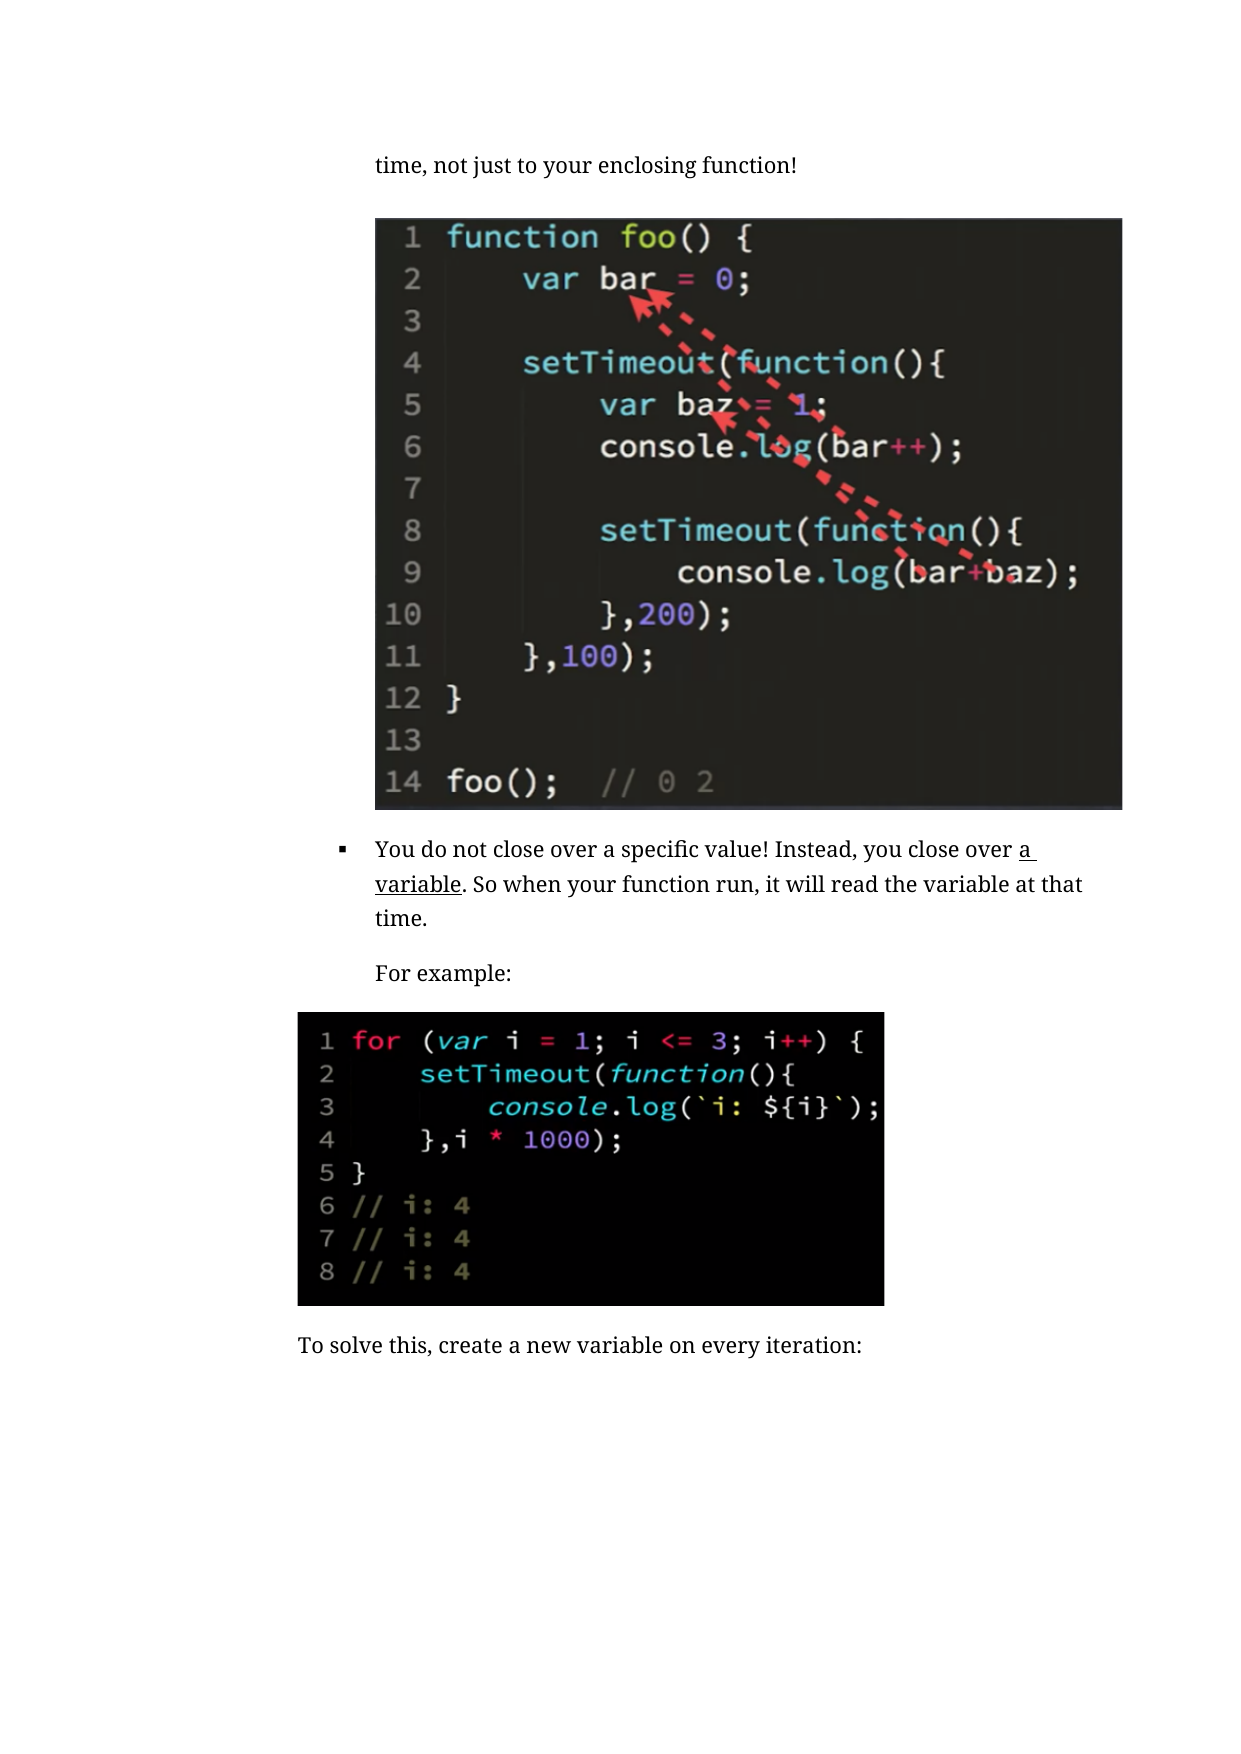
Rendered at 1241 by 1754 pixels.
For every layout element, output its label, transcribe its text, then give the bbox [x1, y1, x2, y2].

text To solve this, create a new variable on every iteration: [298, 1330, 1090, 1360]
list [337, 150, 1090, 809]
picture [375, 218, 1123, 810]
picture [297, 1012, 885, 1306]
text For example: [375, 958, 1090, 988]
list You do not close over a specific value! Instead, you close over a variable. So when your function run, it will read the variable at that time. [337, 834, 1090, 933]
